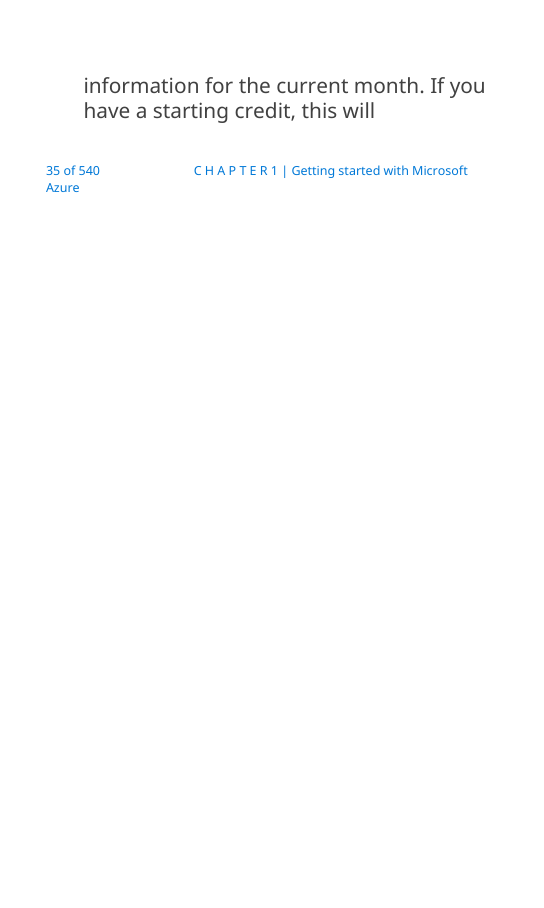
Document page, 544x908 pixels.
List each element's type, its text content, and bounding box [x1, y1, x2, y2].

text 35 of 540 C H A P T E R 1 | Getting started with Microsoft Azure [46, 162, 497, 196]
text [83, 73, 497, 124]
